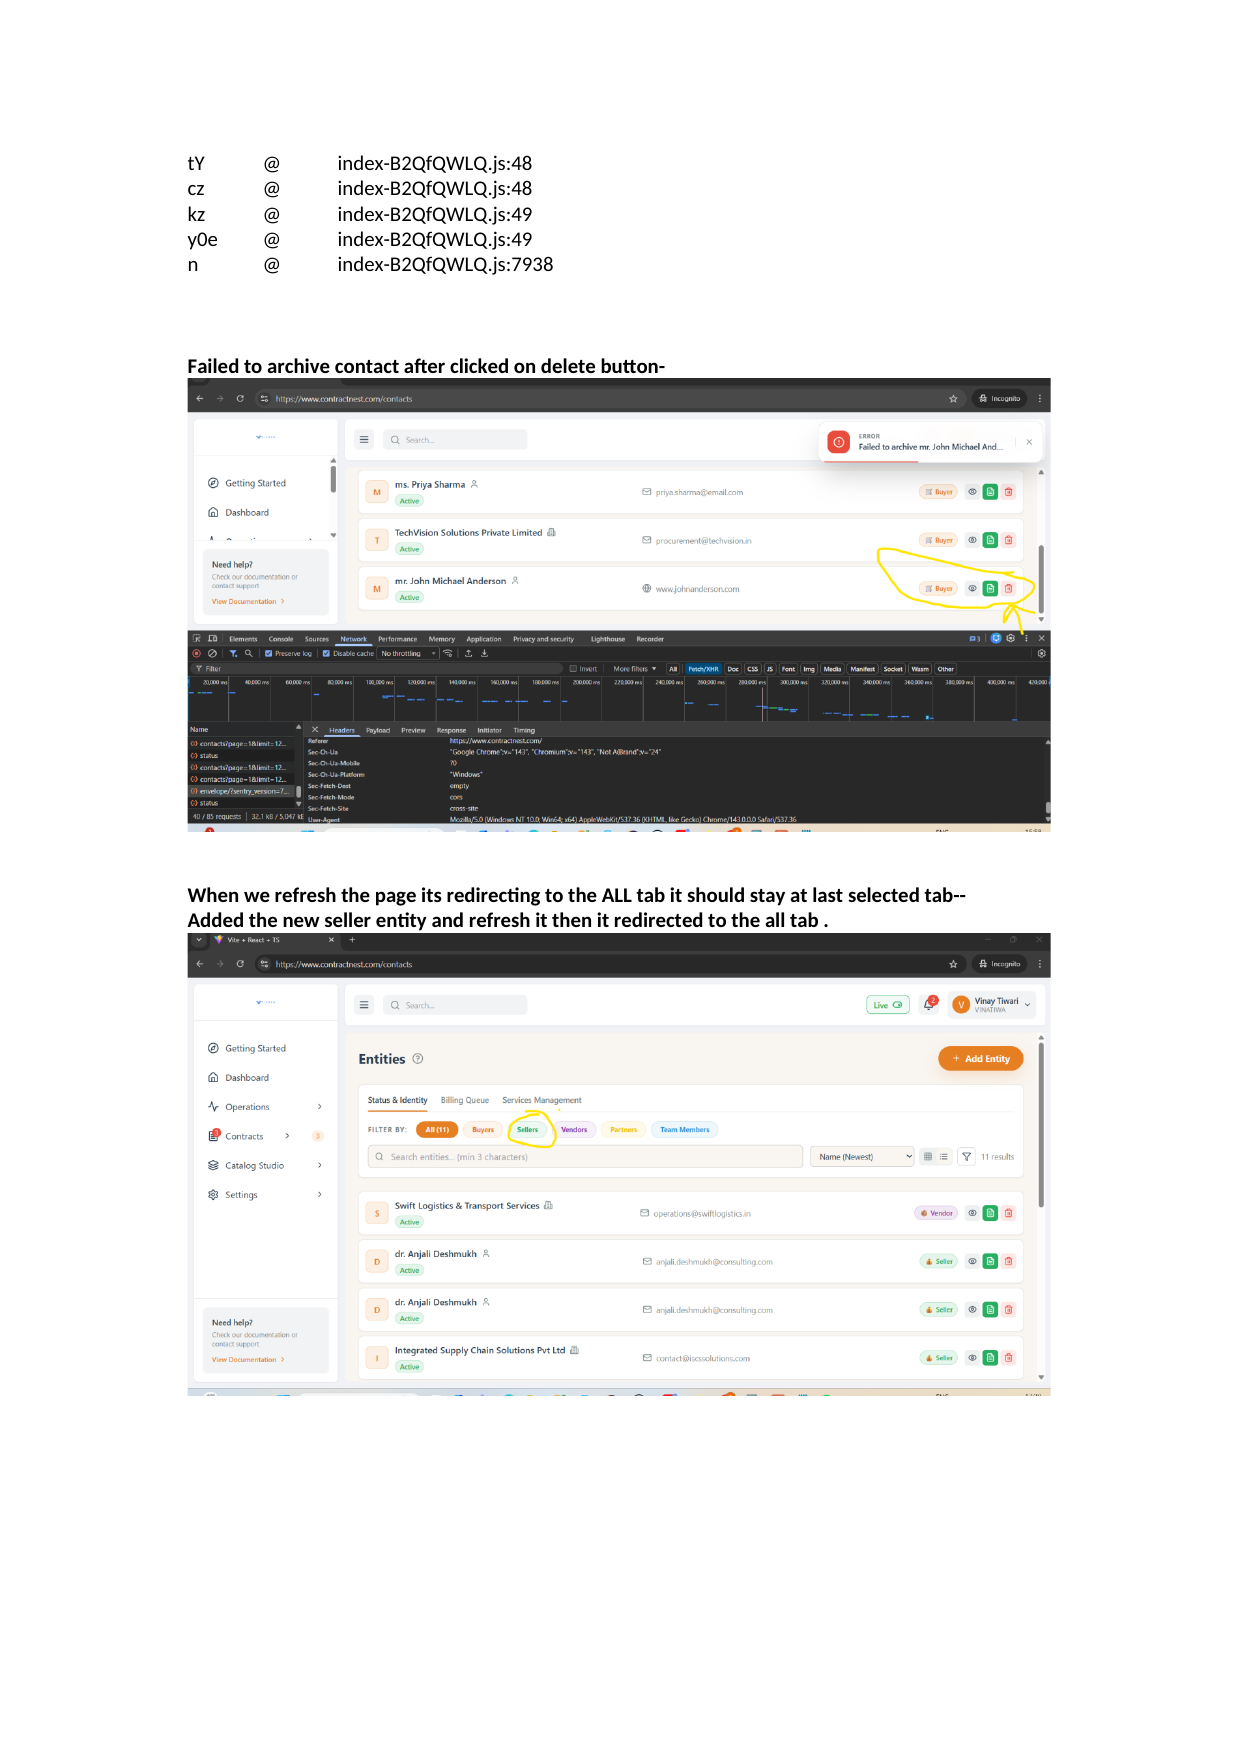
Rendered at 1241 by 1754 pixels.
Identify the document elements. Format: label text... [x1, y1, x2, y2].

text Added the new seller entity and refresh it then it redirected to the all tab . [187, 908, 1053, 933]
text n @ index-B2QfQWLQ.js:7938 [187, 252, 1053, 277]
text Failed to archive contact after clicked on delete button- [187, 353, 1053, 379]
text kz @ index-B2QfQWLQ.js:49 [187, 201, 1053, 226]
picture [187, 933, 1051, 1396]
text y0e @ index-B2QfQWLQ.js:49 [187, 226, 1053, 252]
text cz @ index-B2QfQWLQ.js:48 [187, 175, 1053, 201]
text tY @ index-B2QfQWLQ.js:48 [187, 150, 1053, 175]
picture [187, 378, 1051, 832]
text When we refresh the page its redirecting to the ALL tab it should stay at last selected tab-- [187, 882, 1053, 908]
